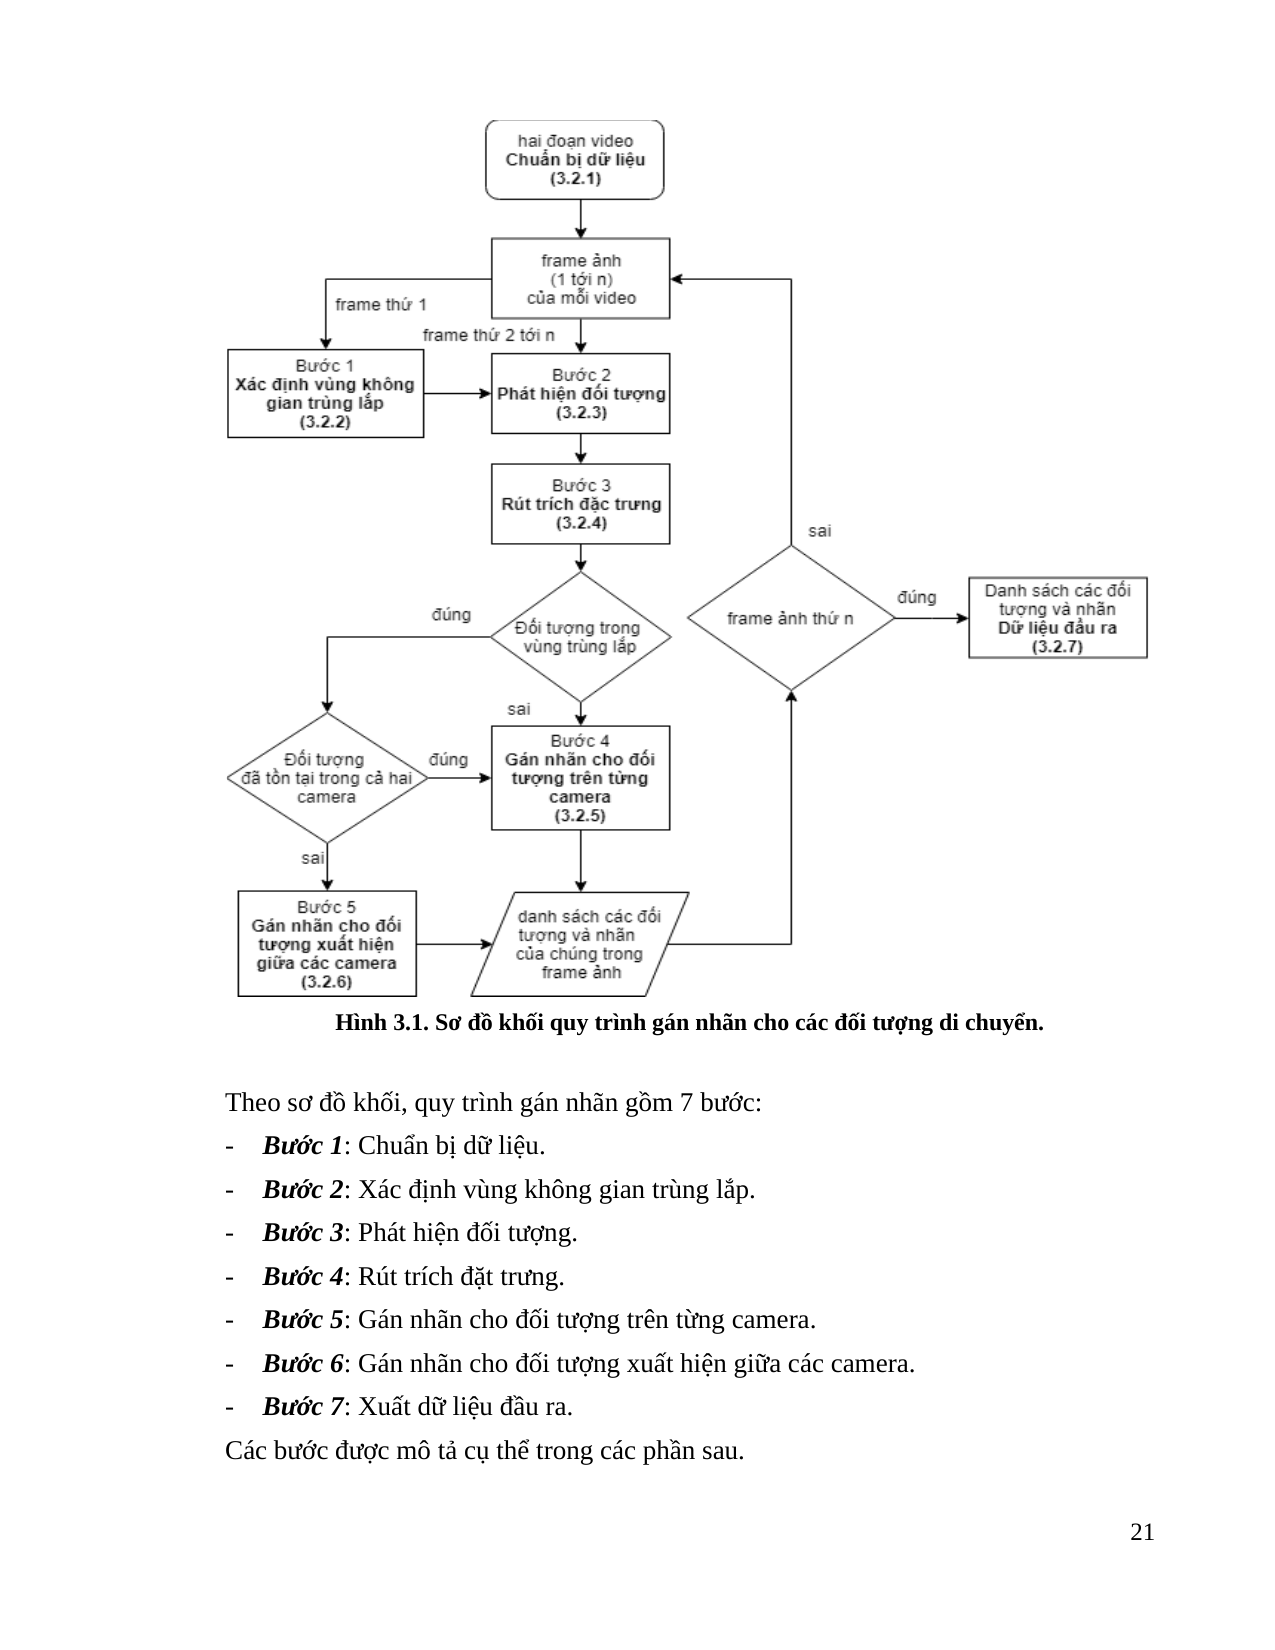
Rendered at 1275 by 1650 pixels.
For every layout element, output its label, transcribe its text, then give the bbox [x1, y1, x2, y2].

list Bước 1: Chuẩn bị dữ liệu. [225, 1129, 1155, 1160]
picture [226, 120, 1154, 997]
list Bước 6: Gán nhãn cho đối tượng xuất hiện giữa các camera. [225, 1347, 1155, 1378]
list Bước 5: Gán nhãn cho đối tượng trên từng camera. [225, 1303, 1155, 1334]
list Bước 4: Rút trích đặt trưng. [225, 1260, 1155, 1291]
list Các bước được mô tả cụ thể trong các phần sau. [225, 1434, 1155, 1465]
text Hình 3.1. Sơ đồ khối quy trình gán nhãn cho các đối tượng di chuyển. [187, 1008, 1155, 1036]
list Bước 7: Xuất dữ liệu đầu ra. [225, 1391, 1155, 1422]
list Bước 3: Phát hiện đối tượng. [225, 1216, 1155, 1247]
text Theo sơ đồ khối, quy trình gán nhãn gồm 7 bước: [187, 1086, 1155, 1117]
list Bước 2: Xác định vùng không gian trùng lắp. [225, 1173, 1155, 1204]
